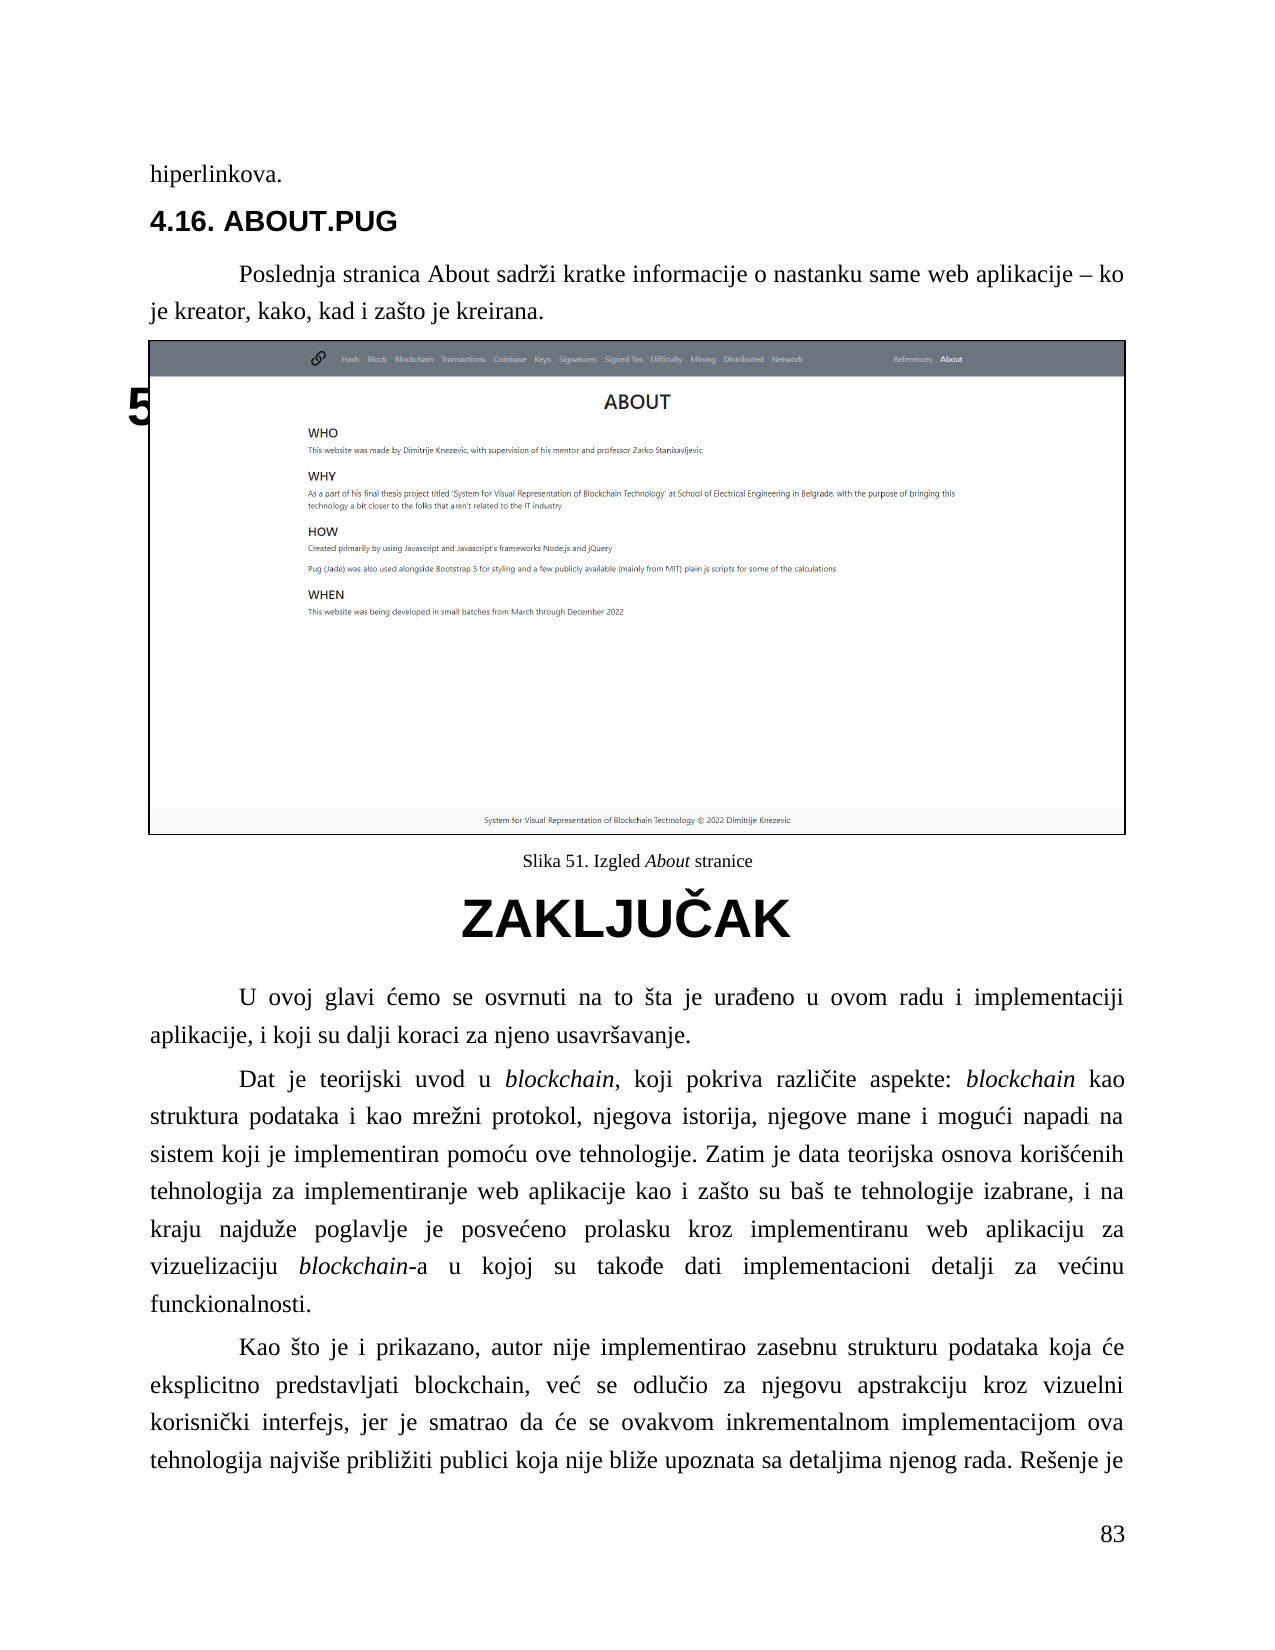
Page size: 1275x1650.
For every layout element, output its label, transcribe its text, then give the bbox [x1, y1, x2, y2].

text Dat je teorijski uvod u blockchain, koji pokriva različite aspekte: blockchain kao struktura podataka i kao mrežni protokol, njegova istorija, njegove mane i mogući napadi na sistem koji je implementiran pomoću ove tehnologije. Zatim je data teorijska osnova korišćenih tehnologija za implementiranje web aplikacije kao i zašto su baš te tehnologije izabrane, i na kraju najduže poglavlje je posvećeno prolasku kroz implementiranu web aplikaciju za vizuelizaciju blockchain-a u kojoj su takođe dati implementacioni detalji za većinu funckionalnosti. [150, 1055, 1125, 1317]
text U ovoj glavi ćemo se osvrnuti na to šta je urađeno u ovom radu i implementaciji aplikacije, i koji su dalji koraci za njeno usavršavanje. [150, 974, 1125, 1049]
text References stranica sadrži listu referenci korišćenih prilikom izrade aplikacije u vidu hiperlinkova. [150, 150, 1125, 187]
picture [150, 341, 1124, 834]
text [150, 1324, 1125, 1474]
subtitle ZAKLJUČAK [150, 884, 1125, 949]
text Poslednja stranica About sadrži kratke informacije o nastanku same web aplikacije – ko je kreator, kako, kad i zašto je kreirana. [150, 250, 1125, 325]
subtitle About.pug [150, 200, 1125, 237]
